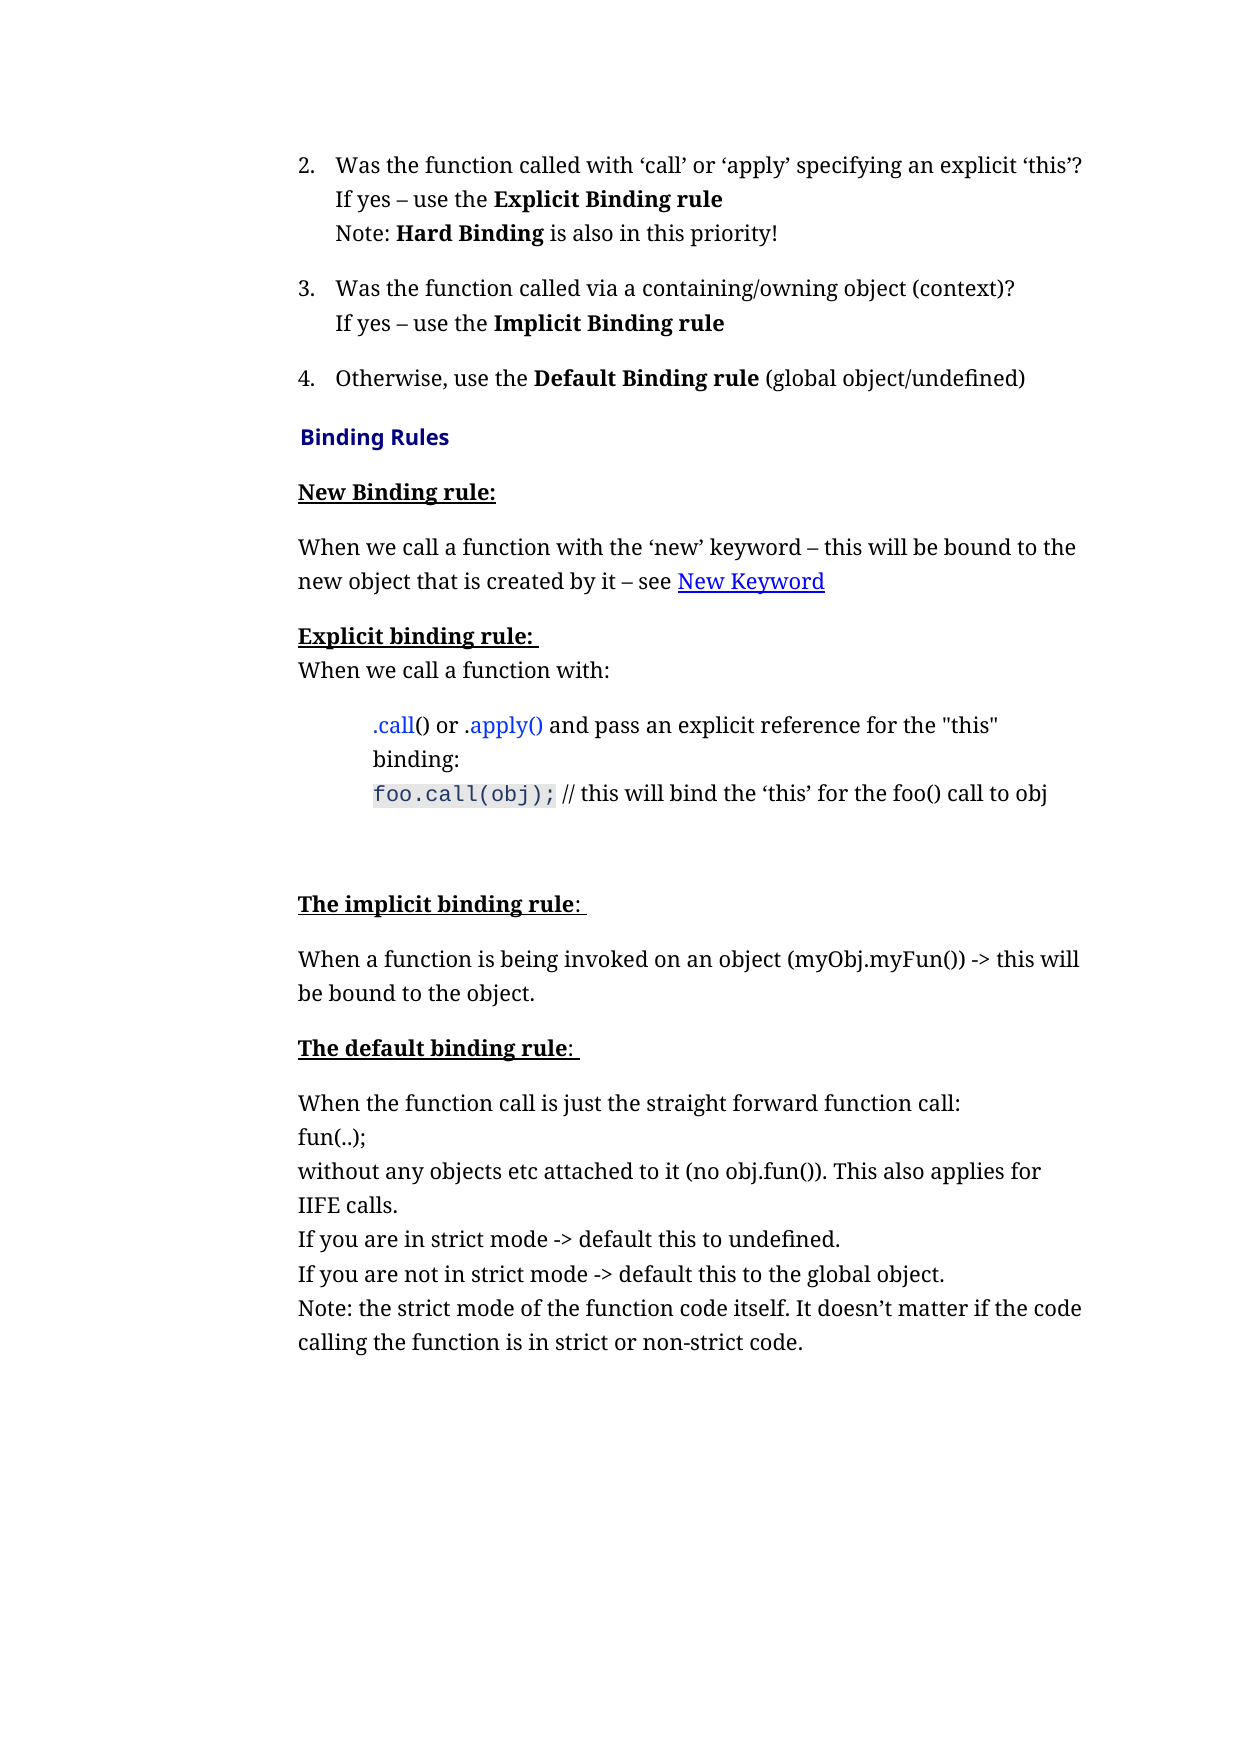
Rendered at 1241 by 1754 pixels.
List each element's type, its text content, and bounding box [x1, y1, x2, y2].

text When a function is being invoked on an object (myObj.myFun()) -> this will be bound to the object. [298, 944, 1090, 1008]
text Explicit binding rule: When we call a function with: [298, 621, 1090, 685]
text The implicit binding rule: [298, 889, 1090, 918]
text .call() or .apply() and pass an explicit reference for the "this" binding: foo.call(obj); // this will bind the ‘this’ for the foo() call to obj [373, 710, 1090, 808]
list Was the function called with ‘call’ or ‘apply’ specifying an explicit ‘this’? If yes – use the Explicit Binding rule Note: Hard Binding is also in this priority! [298, 150, 1090, 248]
text When the function call is just the straight forward function call: fun(..); without any objects etc attached to it (no obj.fun()). This also applies for IIFE calls. If you are in strict mode -> default this to undefined. If you are not in strict mode -> default this to the global object. Note: the strict mode of the function code itself. It doesn’t matter if the code calling the function is in strict or non-strict code. [298, 1088, 1090, 1357]
list Otherwise, use the Default Binding rule (global object/undefined) [298, 362, 1090, 392]
subtitle Binding Rules [300, 422, 1090, 451]
text When we call a function with the ‘new’ keyword – this will be bound to the new object that is created by it – see New Keyword [298, 532, 1090, 596]
text New Binding rule: [298, 477, 1090, 506]
list Was the function called via a containing/owning object (context)? If yes – use the Implicit Binding rule [298, 273, 1090, 337]
text The default binding rule: [298, 1033, 1090, 1063]
